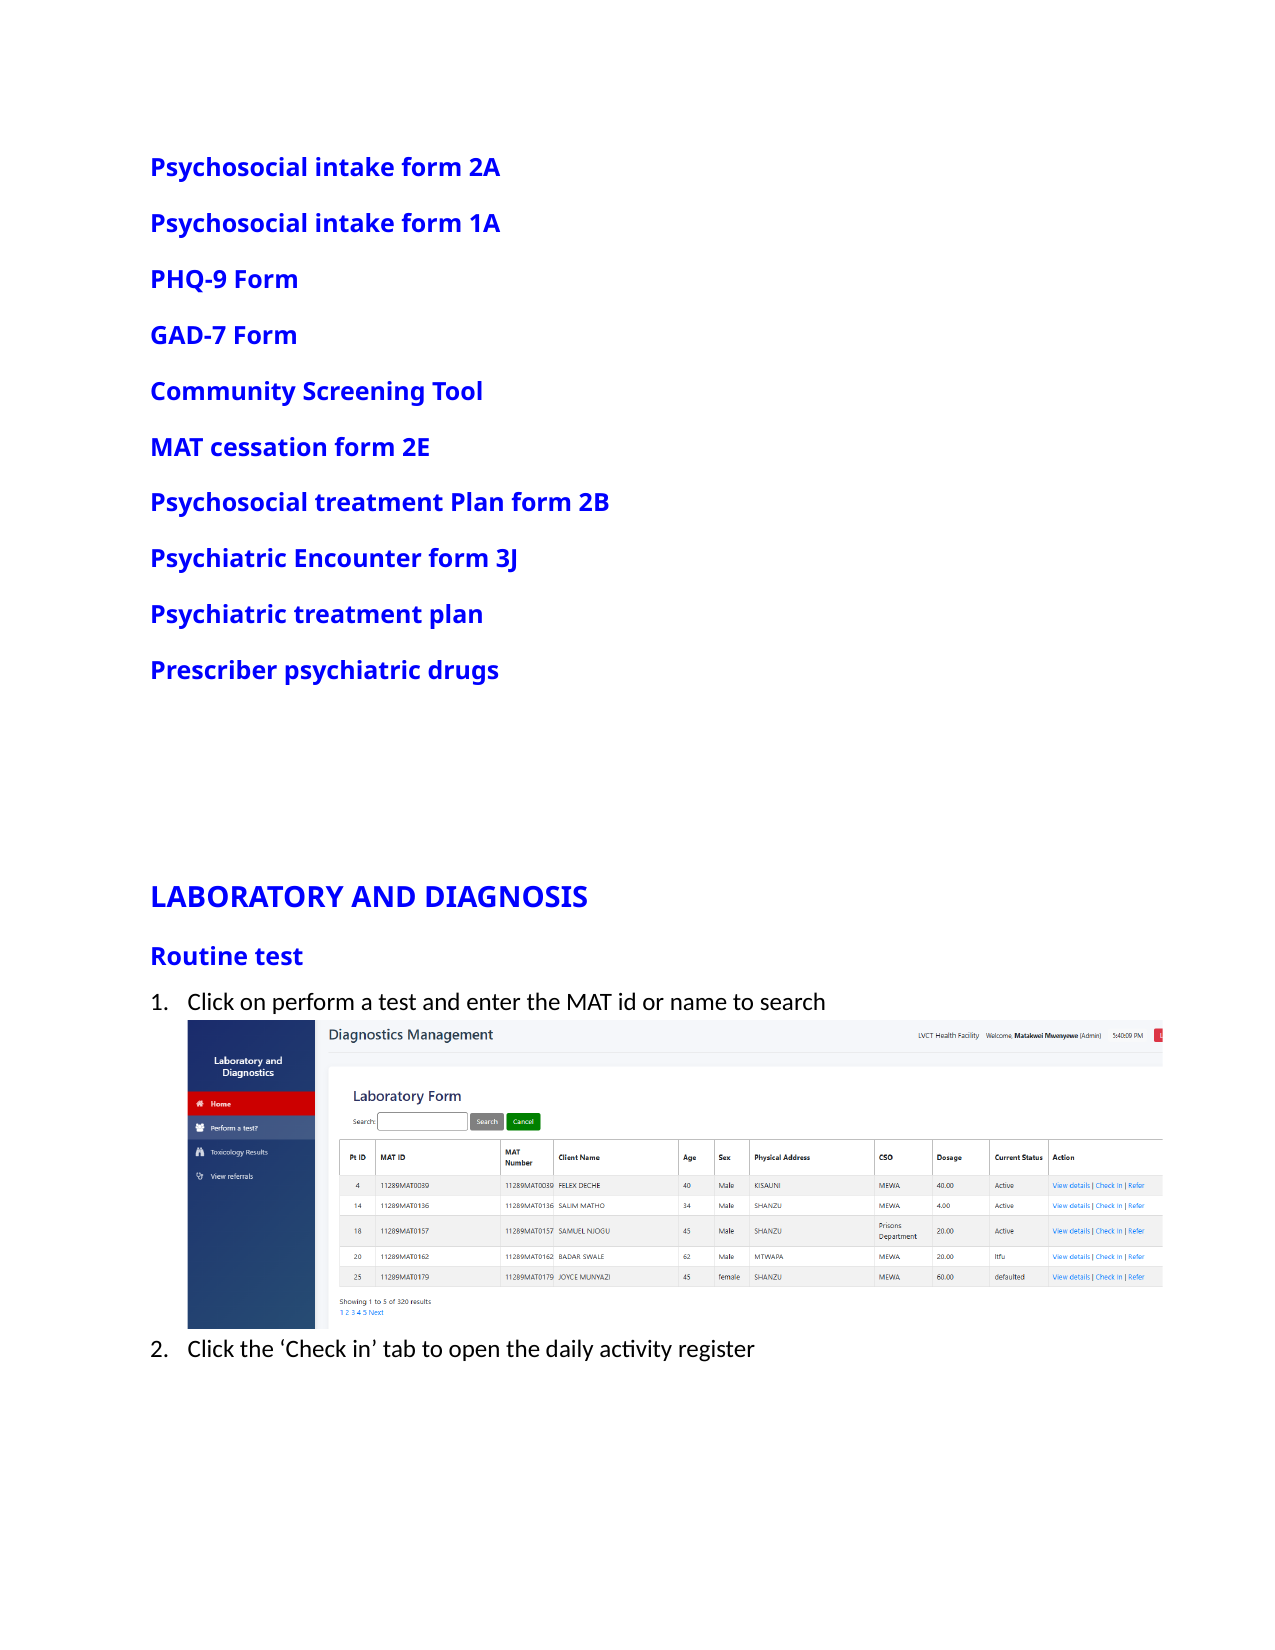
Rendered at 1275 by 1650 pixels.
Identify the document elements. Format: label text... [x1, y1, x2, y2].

subtitle Psychiatric treatment plan [150, 597, 1125, 631]
list Click on perform a test and enter the MAT id or name to search [150, 986, 1125, 1016]
subtitle Prescriber psychiatric drugs [150, 652, 1125, 687]
subtitle Psychosocial intake form 2A [150, 150, 1125, 184]
subtitle Psychosocial treatment Plan form 2B [150, 485, 1125, 519]
subtitle LABORATORY AND DIAGNOSIS [150, 876, 1125, 916]
subtitle Community Screening Tool [150, 373, 1125, 407]
picture [187, 1020, 1163, 1329]
subtitle PHQ-9 Form [150, 262, 1125, 296]
subtitle Psychosocial intake form 1A [150, 206, 1125, 240]
subtitle Psychiatric Encounter form 3J [150, 541, 1125, 575]
subtitle MAT cessation form 2E [150, 429, 1125, 463]
list Click the ‘Check in’ tab to open the daily activity register [150, 1333, 1125, 1364]
subtitle Routine test [150, 938, 1125, 972]
subtitle GAD-7 Form [150, 317, 1125, 352]
